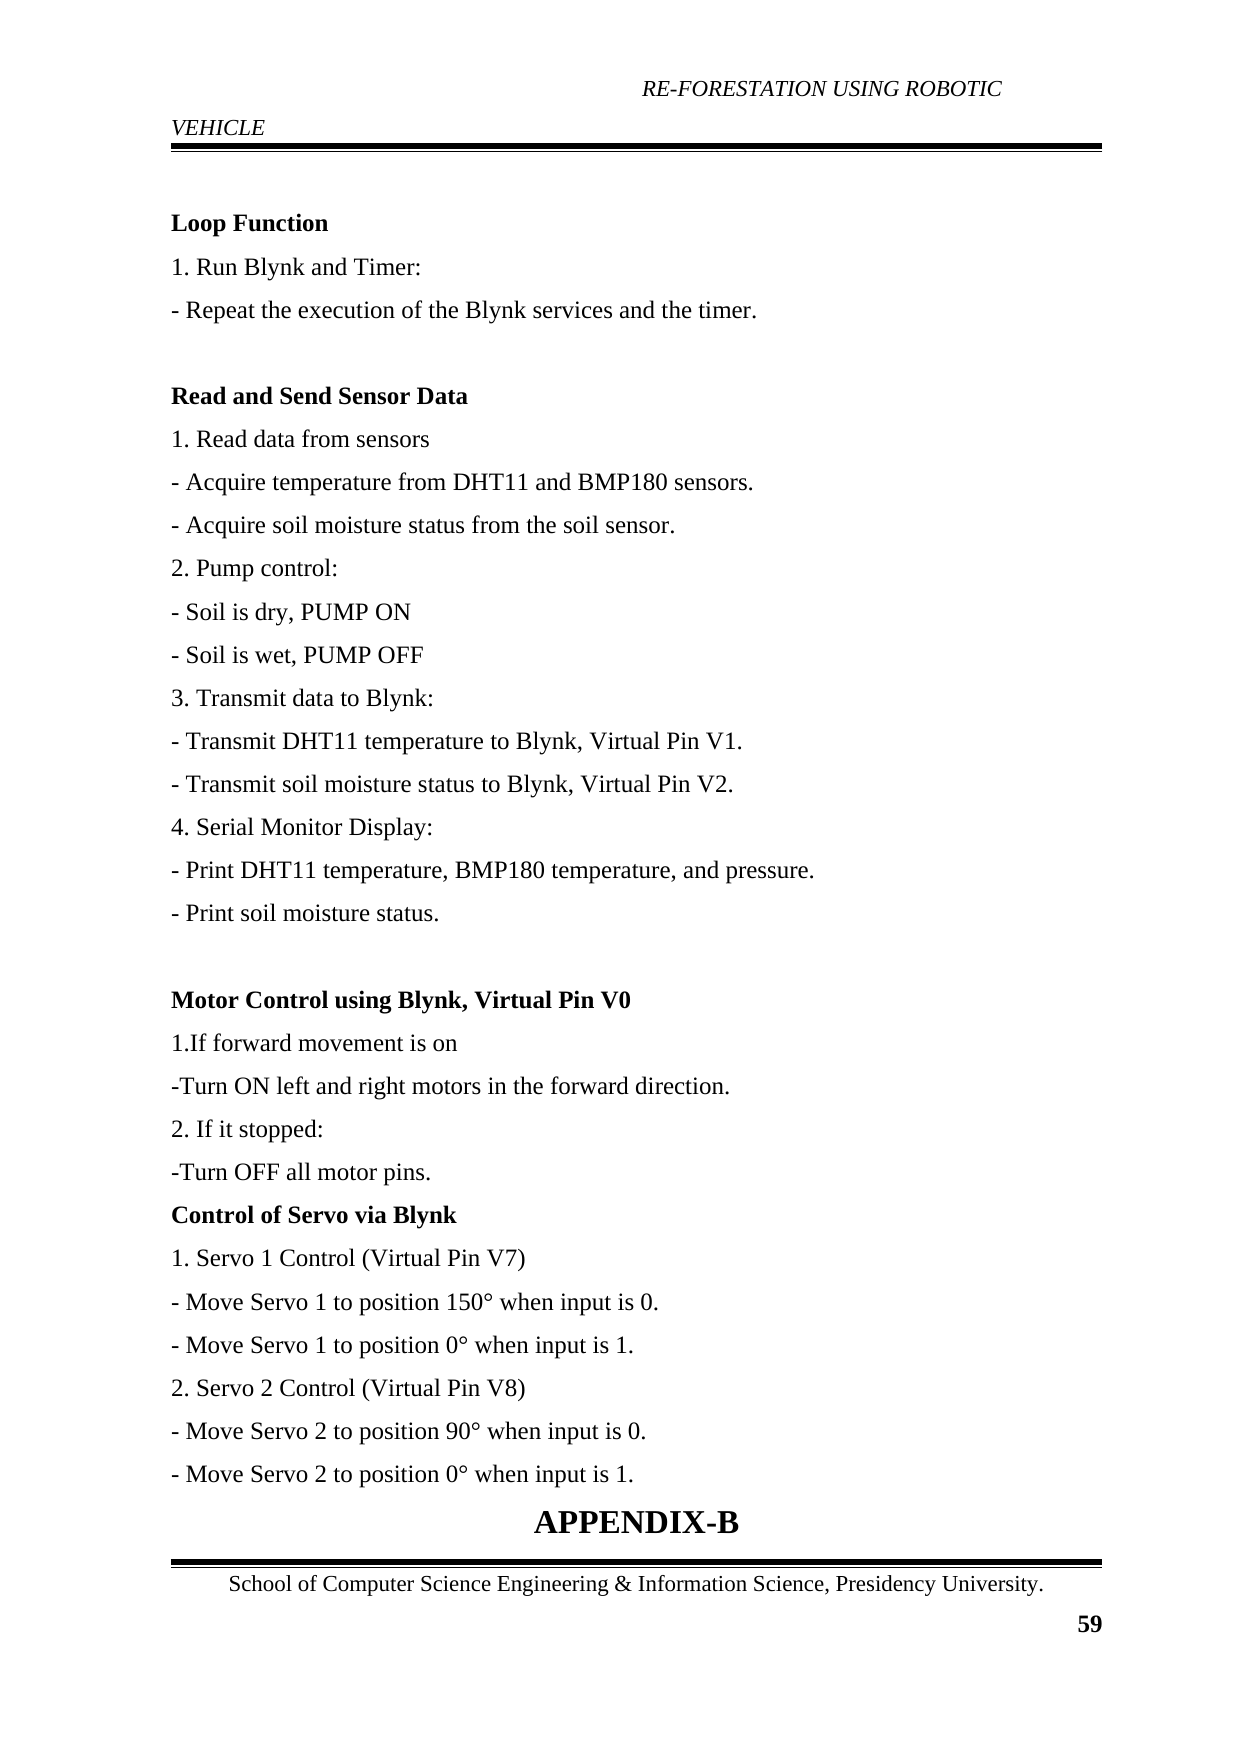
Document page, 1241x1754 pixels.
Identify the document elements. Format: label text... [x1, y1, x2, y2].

text Motor Control using Blynk, Virtual Pin V0 [171, 985, 1102, 1013]
text - Move Servo 2 to position 0° when input is 1. [171, 1459, 1102, 1488]
text -Turn OFF all motor pins. [171, 1157, 1102, 1186]
text - Move Servo 1 to position 0° when input is 1. [171, 1330, 1102, 1358]
text - Acquire soil moisture status from the soil sensor. [171, 510, 1102, 539]
text - Move Servo 2 to position 90° when input is 0. [171, 1416, 1102, 1445]
text - Move Servo 1 to position 150° when input is 0. [171, 1287, 1102, 1315]
text Control of Servo via Blynk [171, 1200, 1102, 1229]
text 1.If forward movement is on [171, 1028, 1102, 1057]
text APPENDIX-B [171, 1502, 1102, 1541]
text Read and Send Sensor Data [171, 381, 1102, 410]
text 4. Serial Monitor Display: [171, 812, 1102, 841]
text 1. Run Blynk and Timer: [171, 252, 1102, 280]
text -Turn ON left and right motors in the forward direction. [171, 1071, 1102, 1100]
text 2. Pump control: [171, 553, 1102, 582]
text - Transmit soil moisture status to Blynk, Virtual Pin V2. [171, 769, 1102, 798]
text - Print soil moisture status. [171, 898, 1102, 927]
text 1. Read data from sensors [171, 424, 1102, 453]
text - Soil is dry, PUMP ON [171, 597, 1102, 625]
text - Repeat the execution of the Blynk services and the timer. [171, 295, 1102, 323]
text 1. Servo 1 Control (Virtual Pin V7) [171, 1243, 1102, 1272]
text 2. Servo 2 Control (Virtual Pin V8) [171, 1373, 1102, 1402]
text - Transmit DHT11 temperature to Blynk, Virtual Pin V1. [171, 726, 1102, 755]
text 2. If it stopped: [171, 1114, 1102, 1143]
text - Soil is wet, PUMP OFF [171, 640, 1102, 668]
text - Acquire temperature from DHT11 and BMP180 sensors. [171, 467, 1102, 496]
text Loop Function [171, 208, 1102, 237]
text - Print DHT11 temperature, BMP180 temperature, and pressure. [171, 855, 1102, 884]
text 3. Transmit data to Blynk: [171, 683, 1102, 712]
